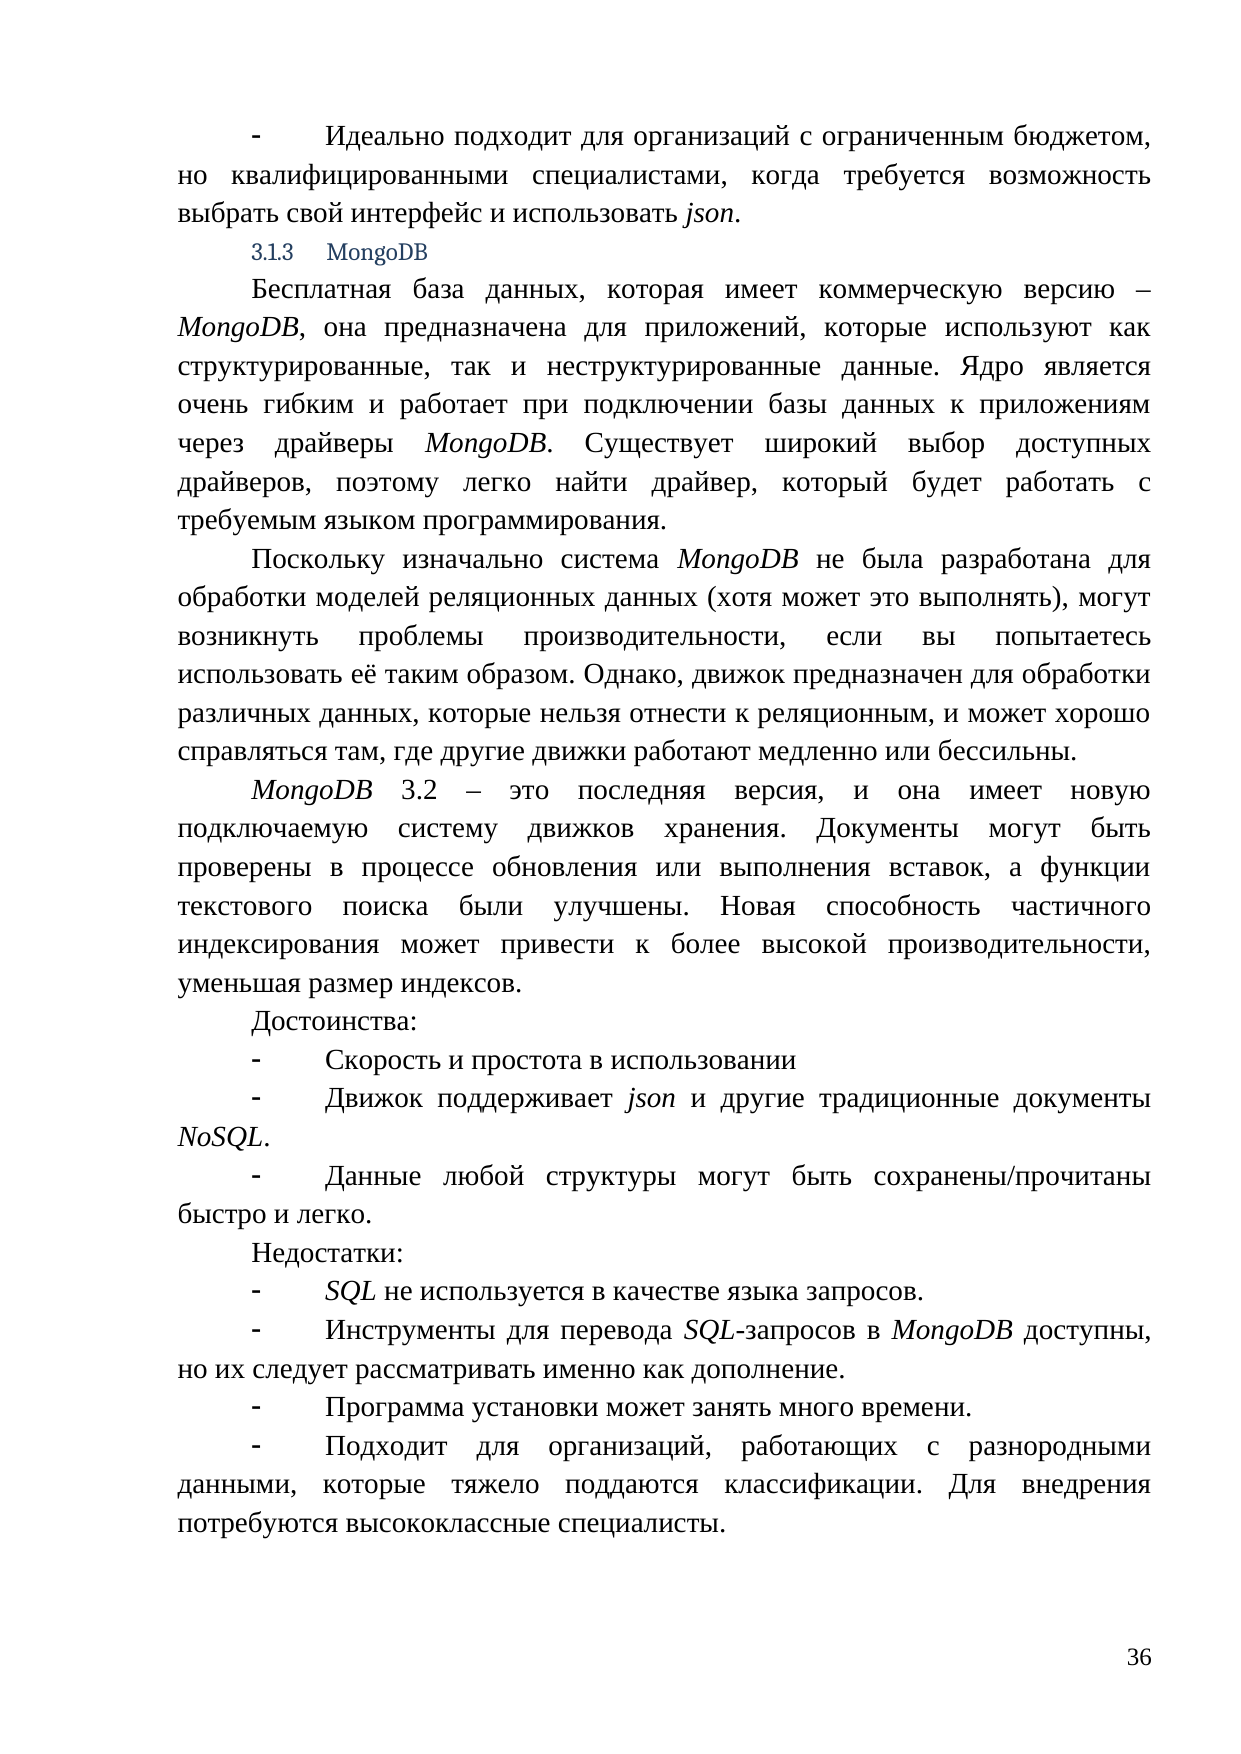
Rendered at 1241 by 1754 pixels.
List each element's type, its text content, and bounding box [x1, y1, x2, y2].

list Движок поддерживает json и другие традиционные документы NoSQL. [177, 1081, 1152, 1153]
subtitle MongoDB [251, 238, 1152, 267]
text Недостатки: [177, 1235, 1152, 1268]
list Скорость и простота в использовании [177, 1042, 1152, 1076]
text Бесплатная база данных, которая имеет коммерческую версию – MongoDB, она предназначена для приложений, которые используют как структурированные, так и неструктурированные данные. Ядро является очень гибким и работает при подключении базы данных к приложениям через драйверы MongoDB. Существует широкий выбор доступных драйверов, поэтому легко найти драйвер, который будет работать с требуемым языком программирования. [177, 271, 1152, 536]
text Поскольку изначально система MongoDB не была разработана для обработки моделей реляционных данных (хотя может это выполнять), могут возникнуть проблемы производительности, если вы попытаетесь использовать её таким образом. Однако, движок предназначен для обработки различных данных, которые нельзя отнести к реляционным, и может хорошо справляться там, где другие движки работают медленно или бессильны. [177, 541, 1152, 767]
list Подходит для организаций, работающих с разнородными данными, которые тяжело поддаются классификации. Для внедрения потребуются высококлассные специалисты. [177, 1428, 1152, 1539]
text Достоинства: [177, 1003, 1152, 1037]
list Инструменты для перевода SQL-запросов в MongoDB доступны, но их следует рассматривать именно как дополнение. [177, 1312, 1152, 1384]
list Программа установки может занять много времени. [177, 1389, 1152, 1423]
list Идеально подходит для организаций с ограниченным бюджетом, но квалифицированными специалистами, когда требуется возможность выбрать свой интерфейс и использовать json. [177, 118, 1152, 229]
list Данные любой структуры могут быть сохранены/прочитаны быстро и легко. [177, 1158, 1152, 1230]
text MongoDB 3.2 – это последняя версия, и она имеет новую подключаемую систему движков хранения. Документы могут быть проверены в процессе обновления или выполнения вставок, а функции текстового поиска были улучшены. Новая способность частичного индексирования может привести к более высокой производительности, уменьшая размер индексов. [177, 772, 1152, 998]
list SQL не используется в качестве языка запросов. [177, 1273, 1152, 1307]
